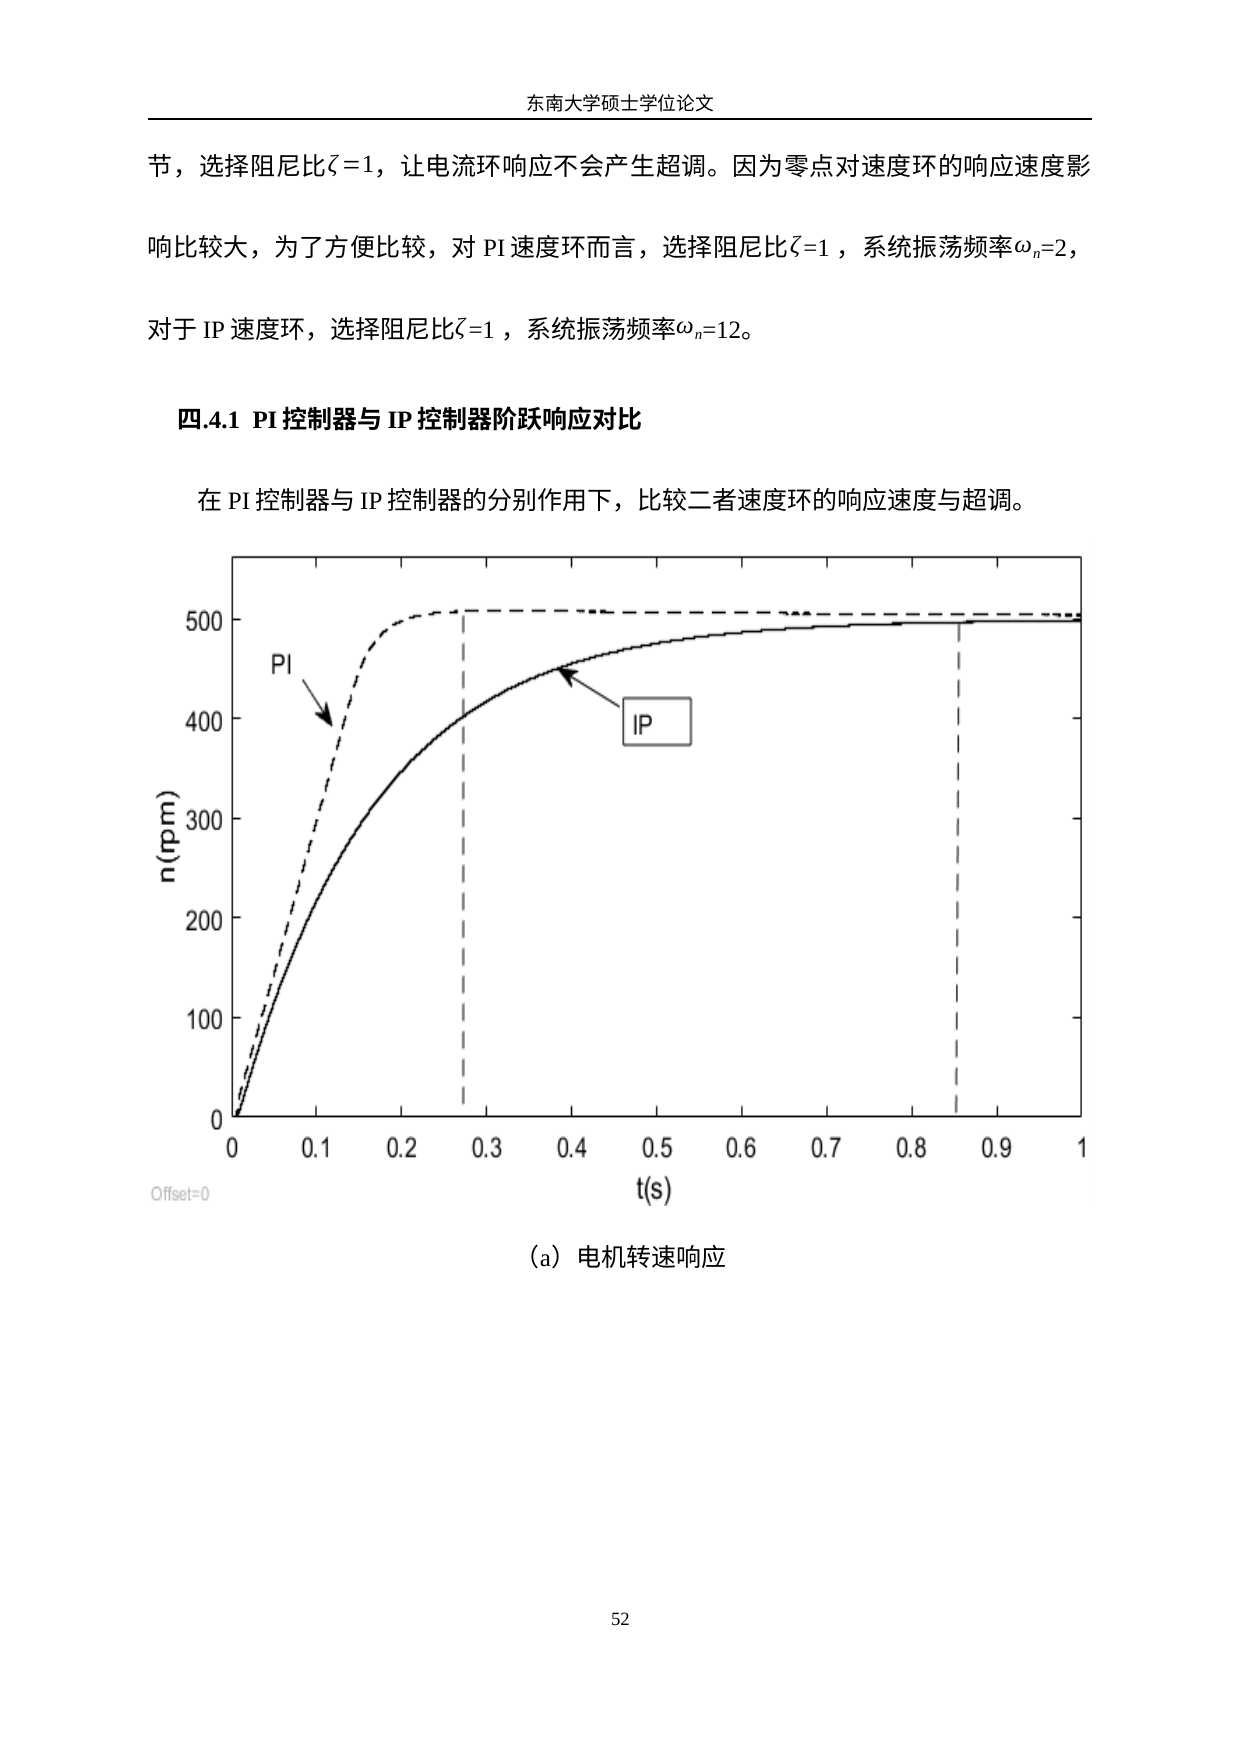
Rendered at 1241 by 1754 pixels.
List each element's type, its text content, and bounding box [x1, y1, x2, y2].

text 在PI控制器与IP控制器的分别作用下，比较二者速度环的响应速度与超调。 [148, 466, 1092, 531]
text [148, 132, 1092, 360]
text （a）电机转速响应 [148, 1211, 1092, 1288]
subtitle PI控制器与IP控制器阶跃响应对比 [177, 385, 1092, 450]
